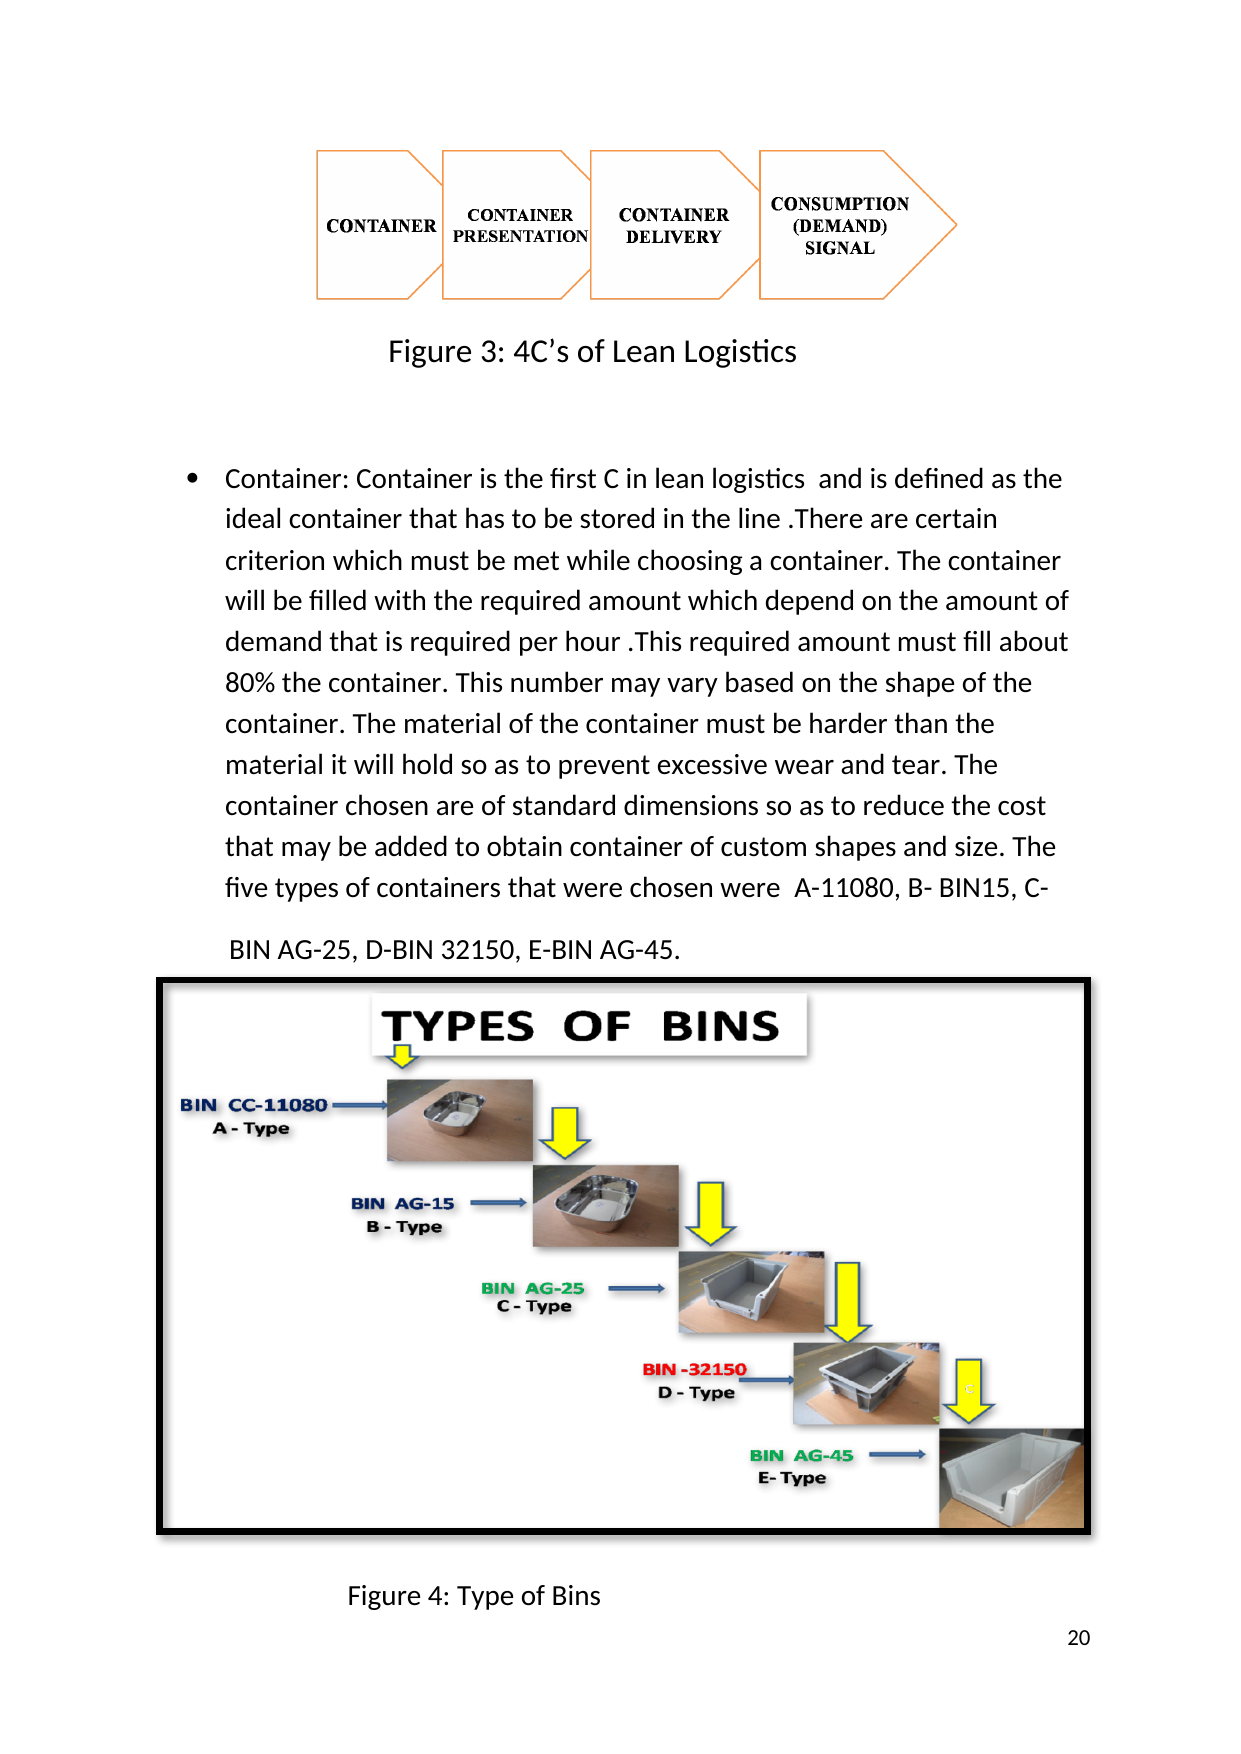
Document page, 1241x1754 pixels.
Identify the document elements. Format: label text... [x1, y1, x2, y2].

list Container: Container is the first C in lean logistics and is defined as the ideal container that has to be stored in the line .There are certain criterion which must be met while choosing a container. The container will be filled with the required amount which depend on the amount of demand that is required per hour .This required amount must fill about 80% the container. This number may vary based on the shape of the container. The material of the container must be harder than the material it will hold so as to prevent excessive wear and tear. The container chosen are of standard dimensions so as to reduce the cost that may be added to obtain container of custom shapes and size. The five types of containers that were chosen were A-11080, B- BIN15, C- [187, 460, 1090, 905]
picture [314, 150, 958, 300]
text Figure 4: Type of Bins [150, 1577, 1090, 1613]
text Figure 3: 4C’s of Lean Logistics [150, 330, 1090, 371]
picture [163, 983, 1084, 1528]
